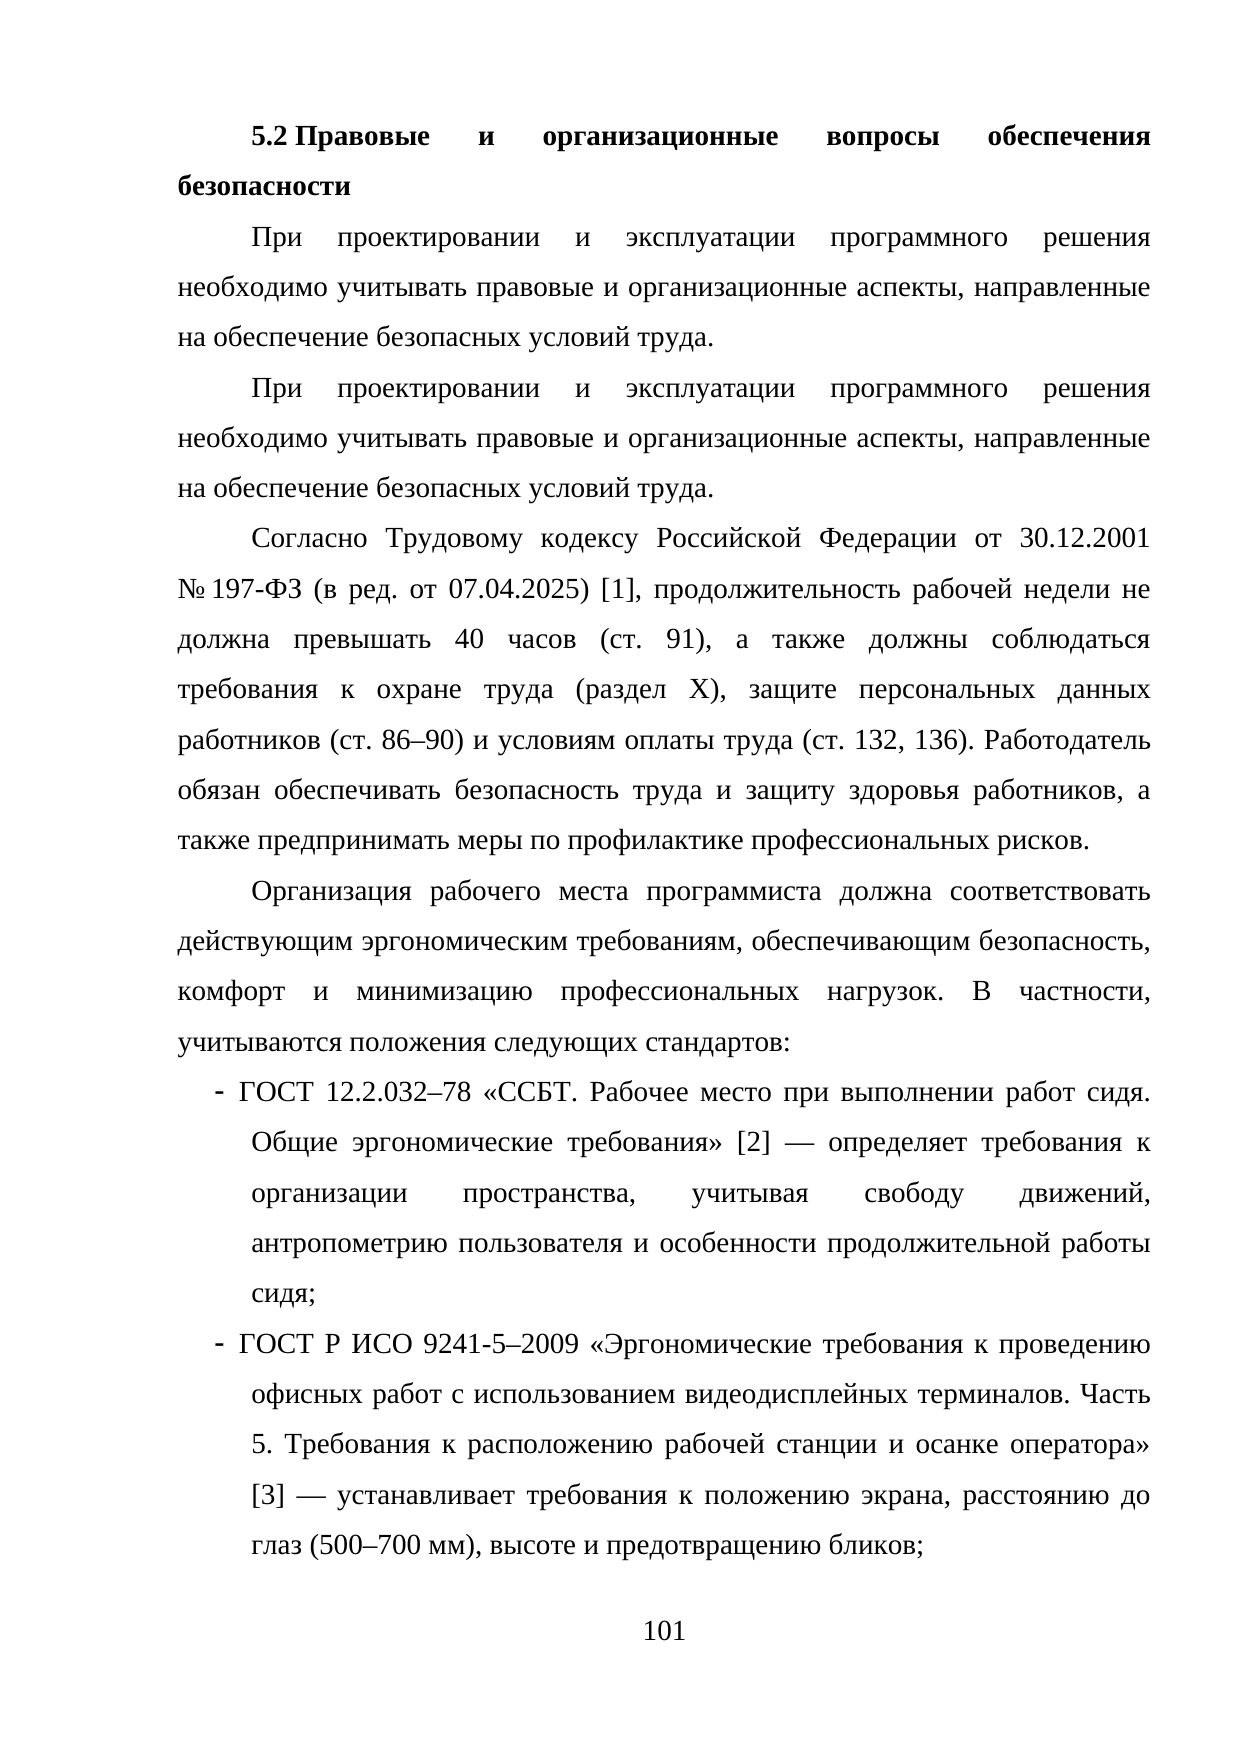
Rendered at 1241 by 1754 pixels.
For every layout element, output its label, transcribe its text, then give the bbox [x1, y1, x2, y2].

text Организация рабочего места программиста должна соответствовать действующим эргономическим требованиям, обеспечивающим безопасность, комфорт и минимизацию профессиональных нагрузок. В частности, учитываются положения следующих стандартов: [177, 873, 1152, 1057]
list ГОСТ Р ИСО 9241-5–2009 «Эргономические требования к проведению офисных работ с использованием видеодисплейных терминалов. Часть 5. Требования к расположению рабочей станции и осанке оператора» [3] — устанавливает требования к положению экрана, расстоянию до глаз (500–700 мм), высоте и предотвращению бликов; [214, 1326, 1152, 1561]
text При проектировании и эксплуатации программного решения необходимо учитывать правовые и организационные аспекты, направленные на обеспечение безопасных условий труда. [177, 370, 1152, 504]
text При проектировании и эксплуатации программного решения необходимо учитывать правовые и организационные аспекты, направленные на обеспечение безопасных условий труда. [177, 219, 1152, 353]
text Согласно Трудовому кодексу Российской Федерации от 30.12.2001 № 197-ФЗ (в ред. от 07.04.2025) [1], продолжительность рабочей недели не должна превышать 40 часов (ст. 91), а также должны соблюдаться требования к охране труда (раздел X), защите персональных данных работников (ст. 86–90) и условиям оплаты труда (ст. 132, 136). Работодатель обязан обеспечивать безопасность труда и защиту здоровья работников, а также предпринимать меры по профилактике профессиональных рисков. [177, 521, 1152, 856]
text Правовые и организационные вопросы обеспечения безопасности [177, 118, 1152, 202]
list ГОСТ 12.2.032–78 «ССБТ. Рабочее место при выполнении работ сидя. Общие эргономические требования» [2] — определяет требования к организации пространства, учитывая свободу движений, антропометрию пользователя и особенности продолжительной работы сидя; [214, 1074, 1152, 1309]
